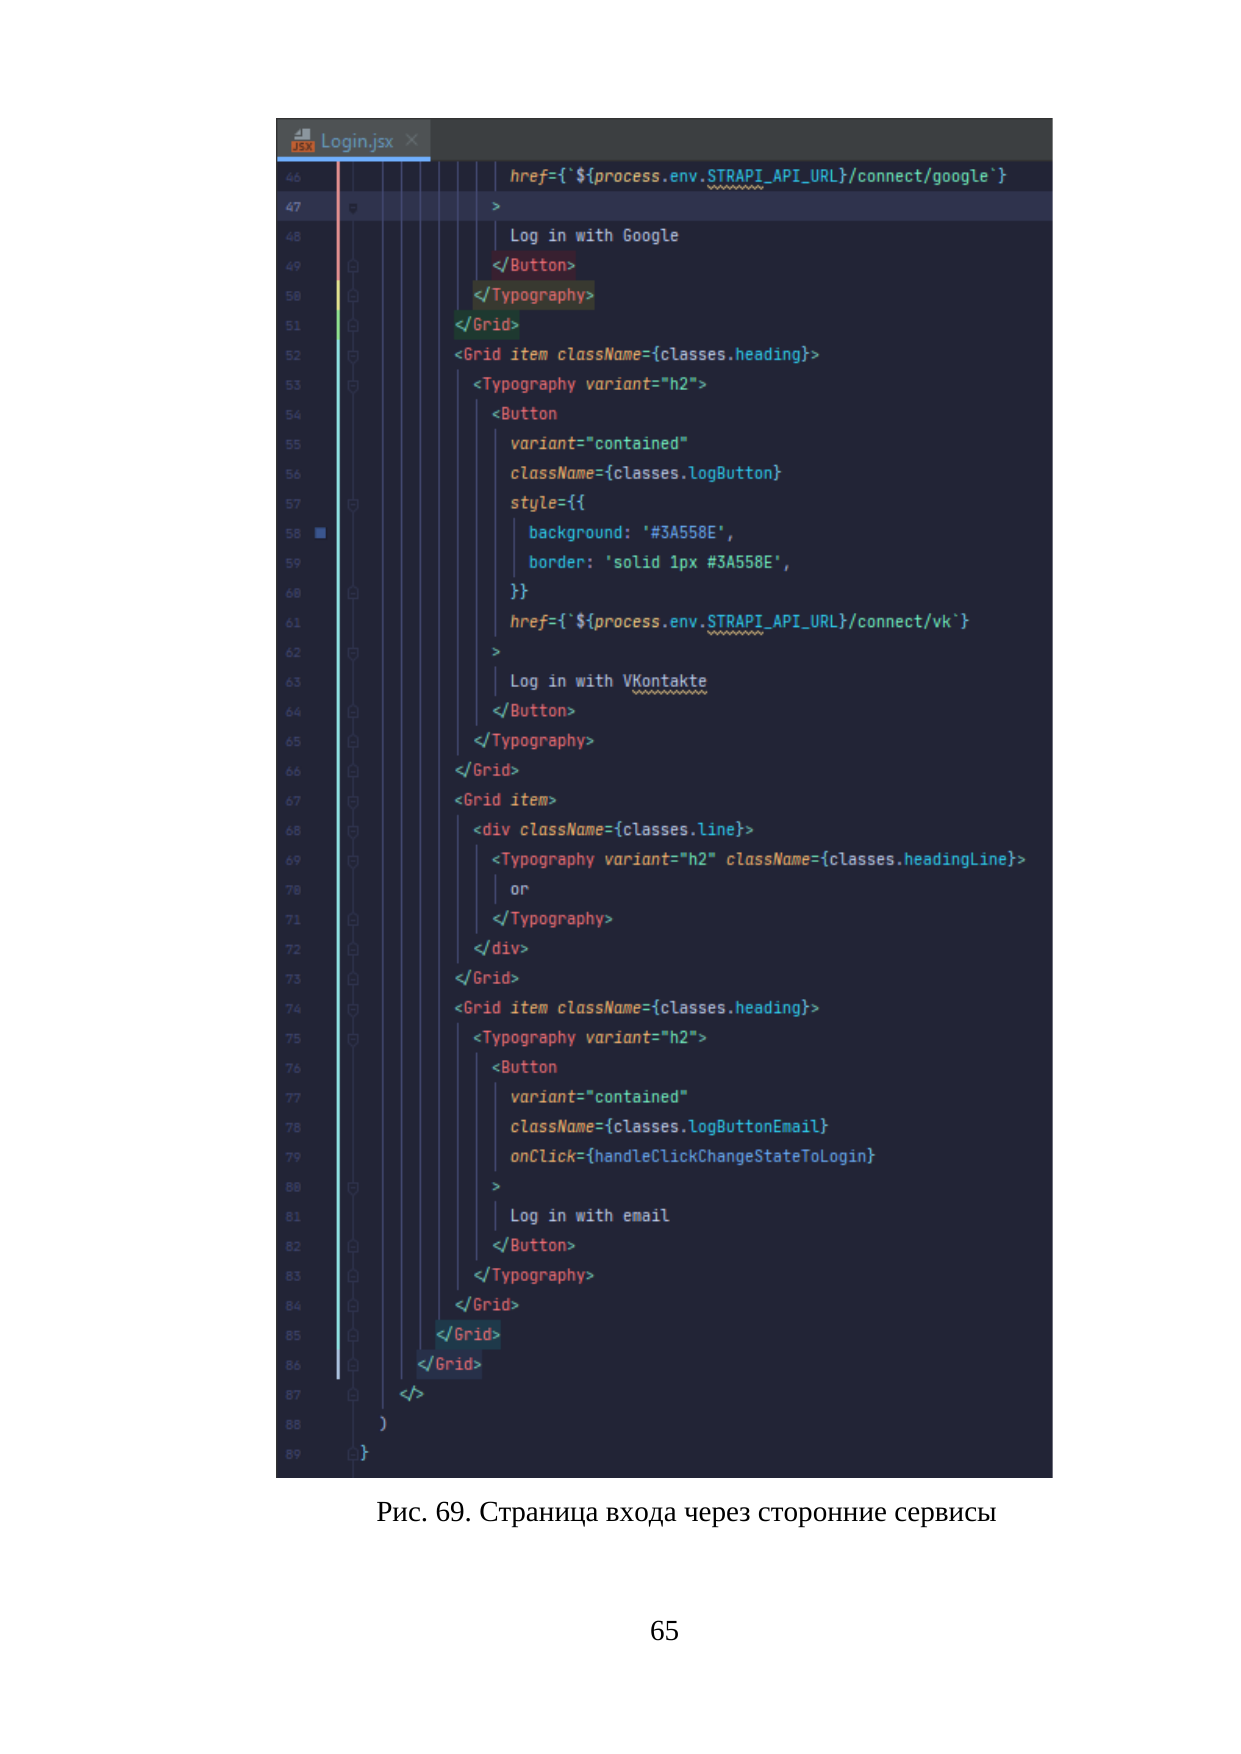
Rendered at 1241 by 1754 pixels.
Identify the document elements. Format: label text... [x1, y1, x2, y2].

picture [276, 118, 1053, 1478]
text Рис. 69. Страница входа через сторонние сервисы [177, 1494, 1152, 1528]
